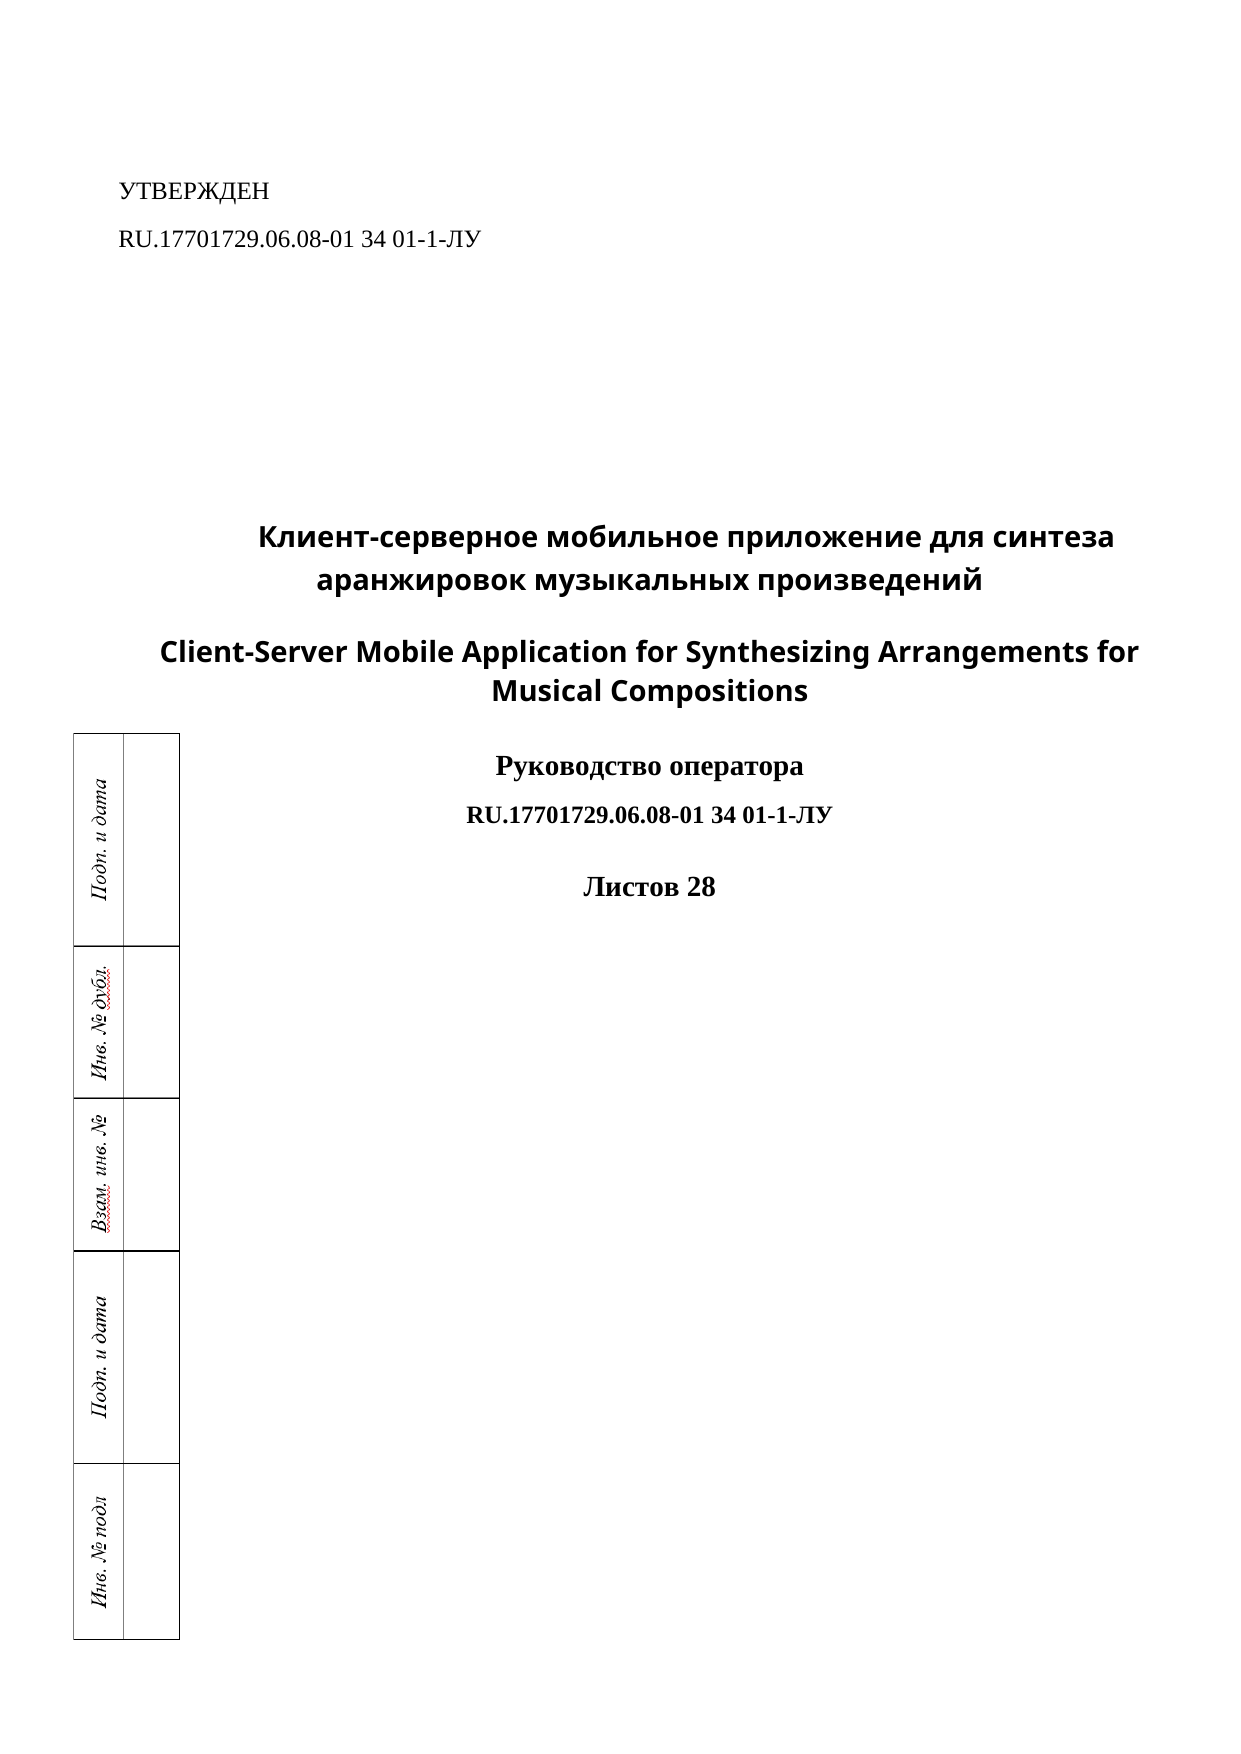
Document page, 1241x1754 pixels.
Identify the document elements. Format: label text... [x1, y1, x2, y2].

picture [69, 729, 181, 1643]
text Client-Server Mobile Application for Synthesizing Arrangements for Musical Compositions [118, 631, 1181, 710]
text Листов 28 [181, 869, 1181, 903]
text Клиент-серверное мобильное приложение для синтеза аранжировок музыкальных произведений [118, 516, 1181, 599]
text RU.17701729.06.08-01 34 01-1-ЛУ [118, 224, 1181, 253]
text RU.17701729.06.08-01 34 01-1-ЛУ [181, 801, 1181, 829]
text Руководство оператора [181, 748, 1181, 781]
text УТВЕРЖДЕН [118, 176, 1181, 205]
